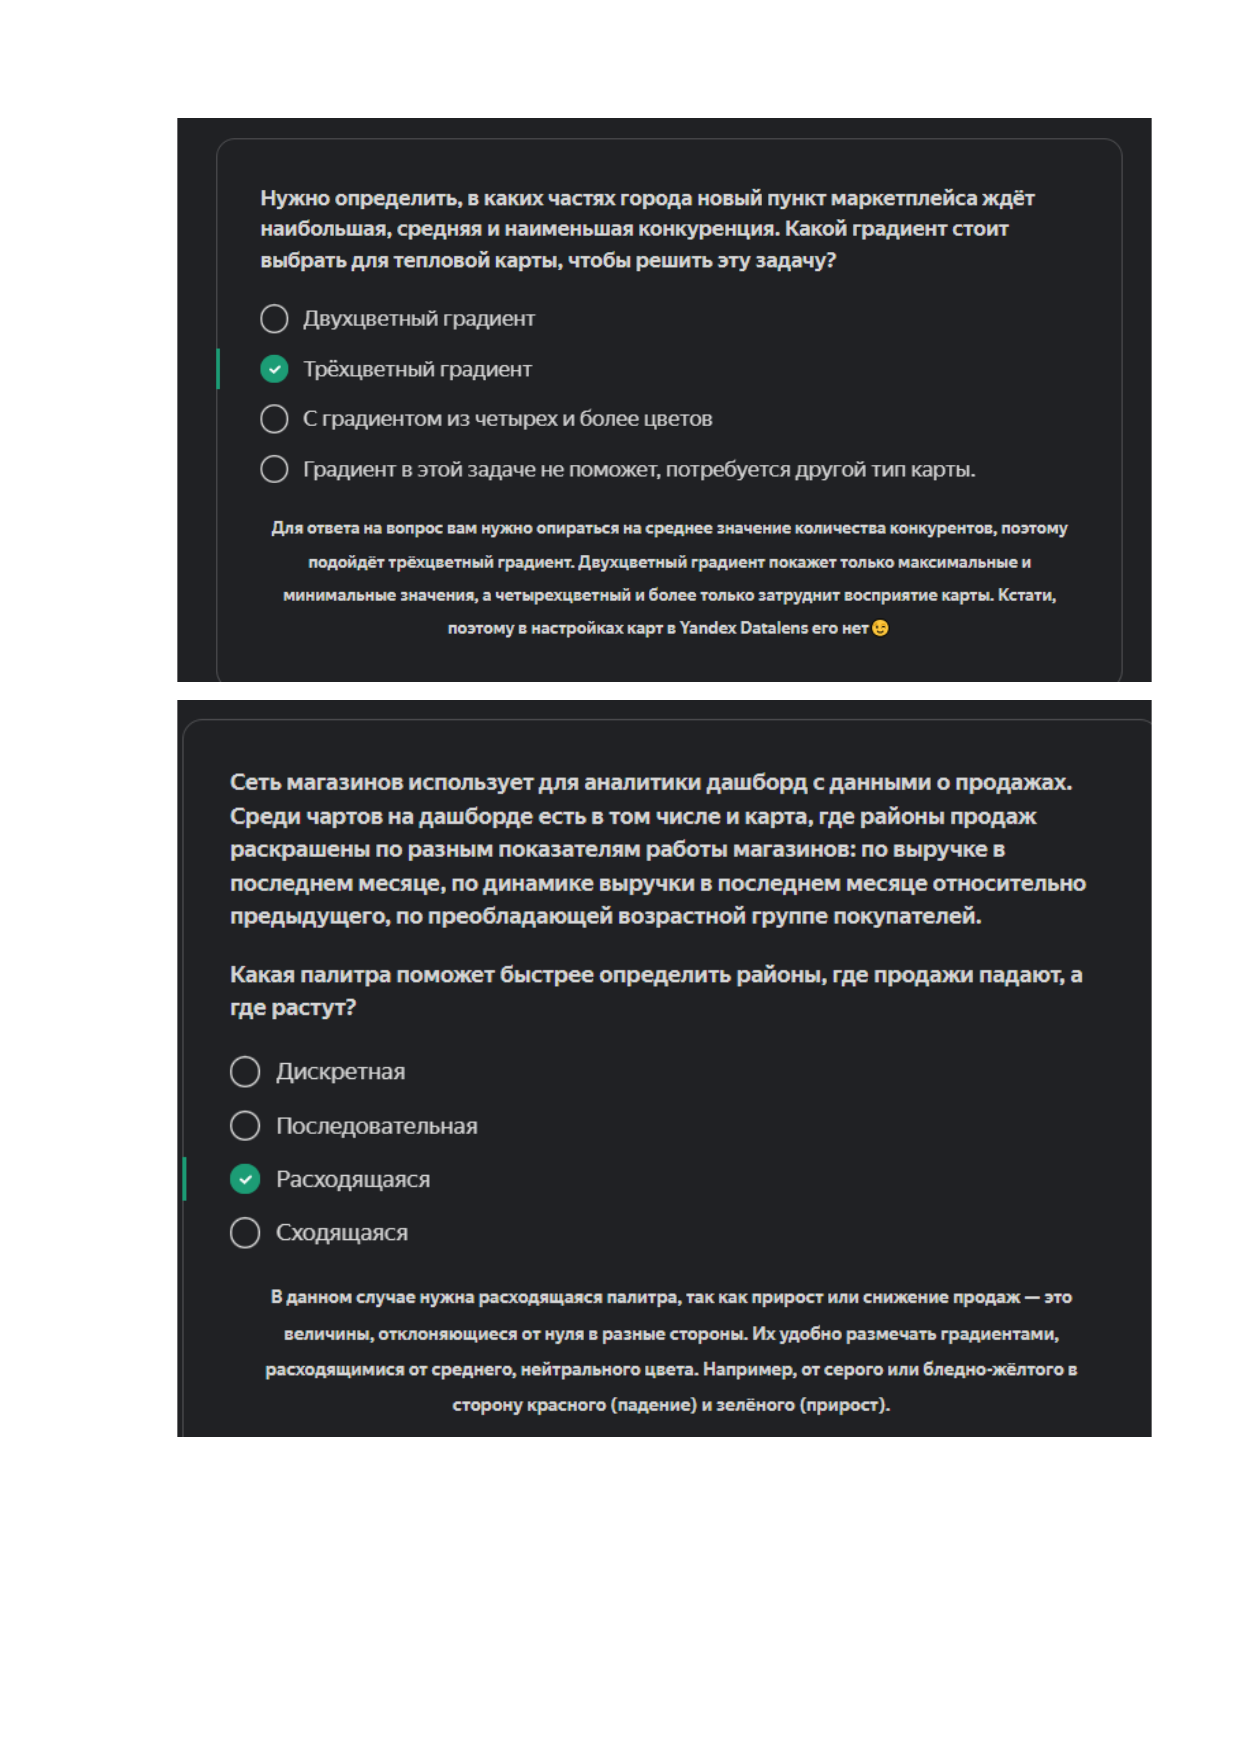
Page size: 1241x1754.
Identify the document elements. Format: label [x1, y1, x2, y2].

picture [177, 118, 1152, 682]
picture [177, 700, 1152, 1437]
